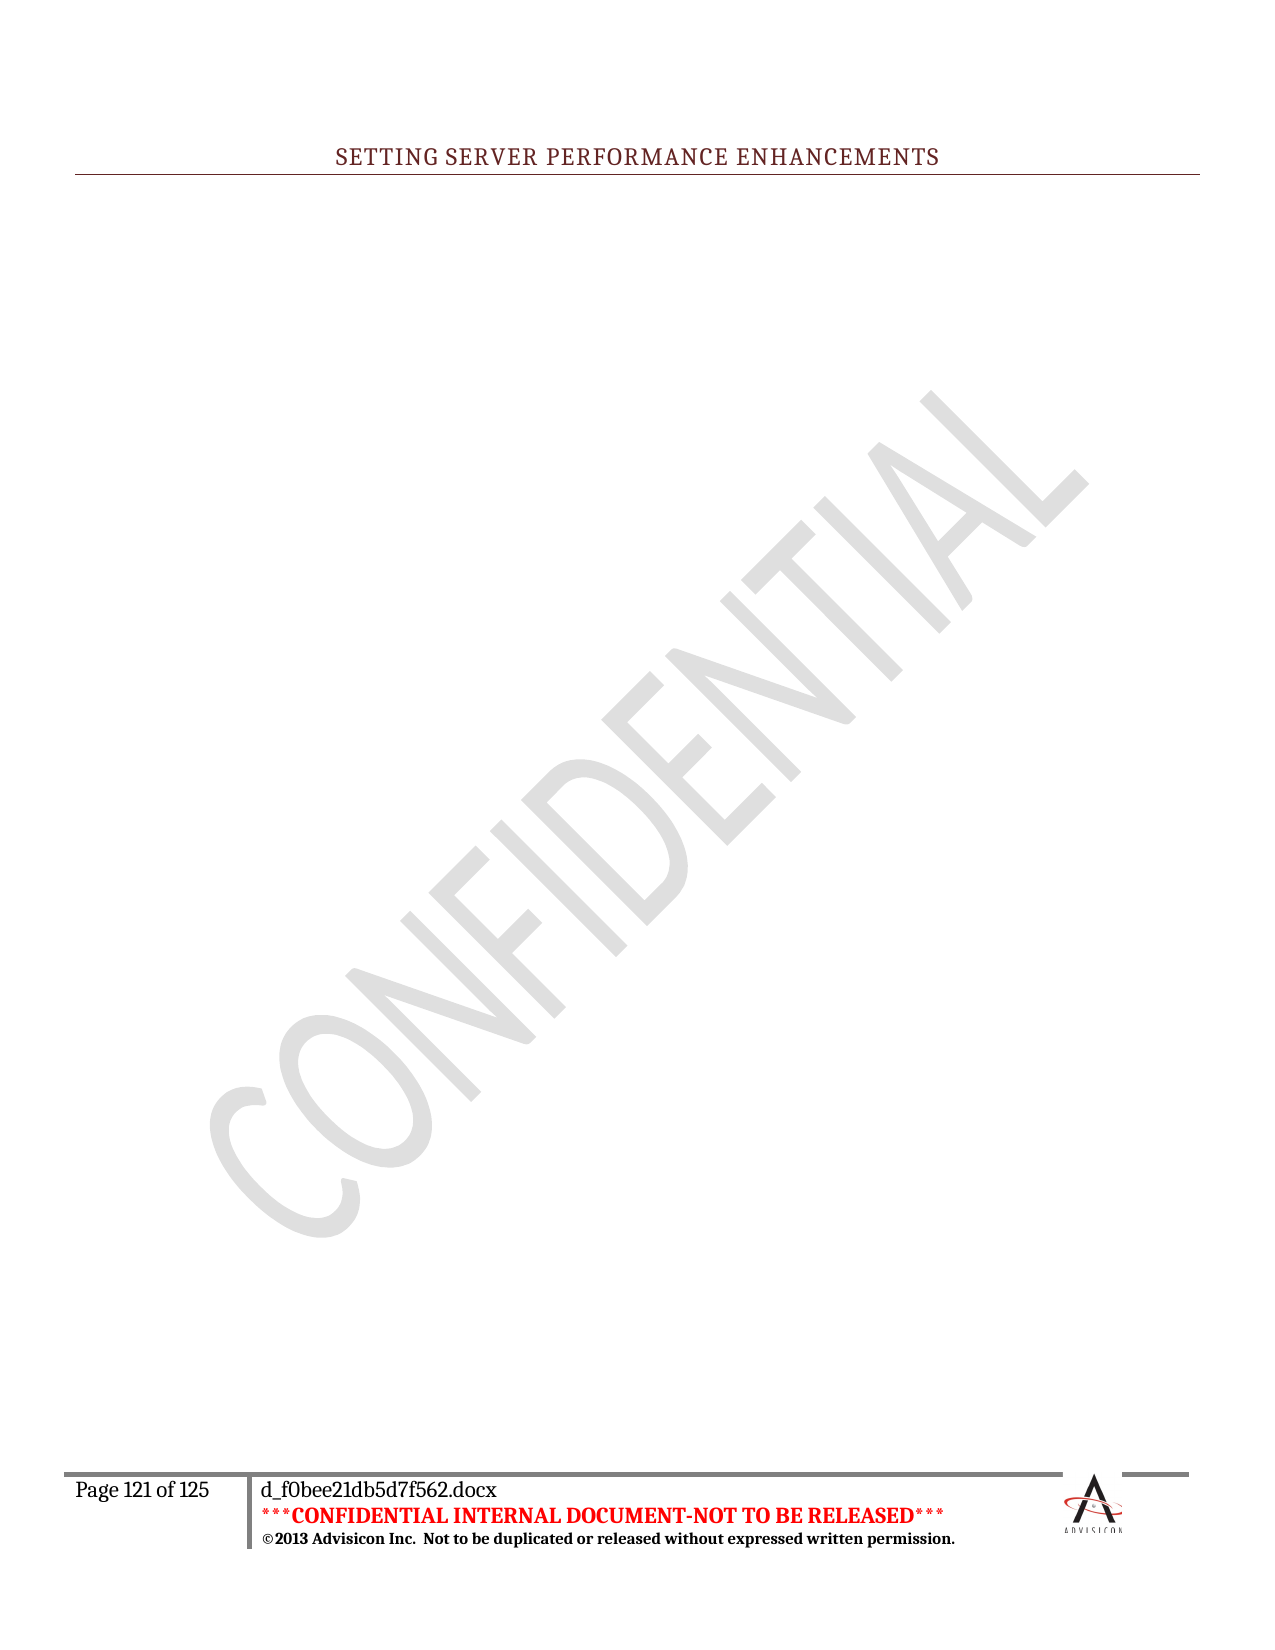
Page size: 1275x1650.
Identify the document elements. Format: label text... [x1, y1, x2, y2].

picture [1062, 1472, 1086, 1507]
subtitle Setting Server performance Enhancements [75, 143, 1200, 174]
